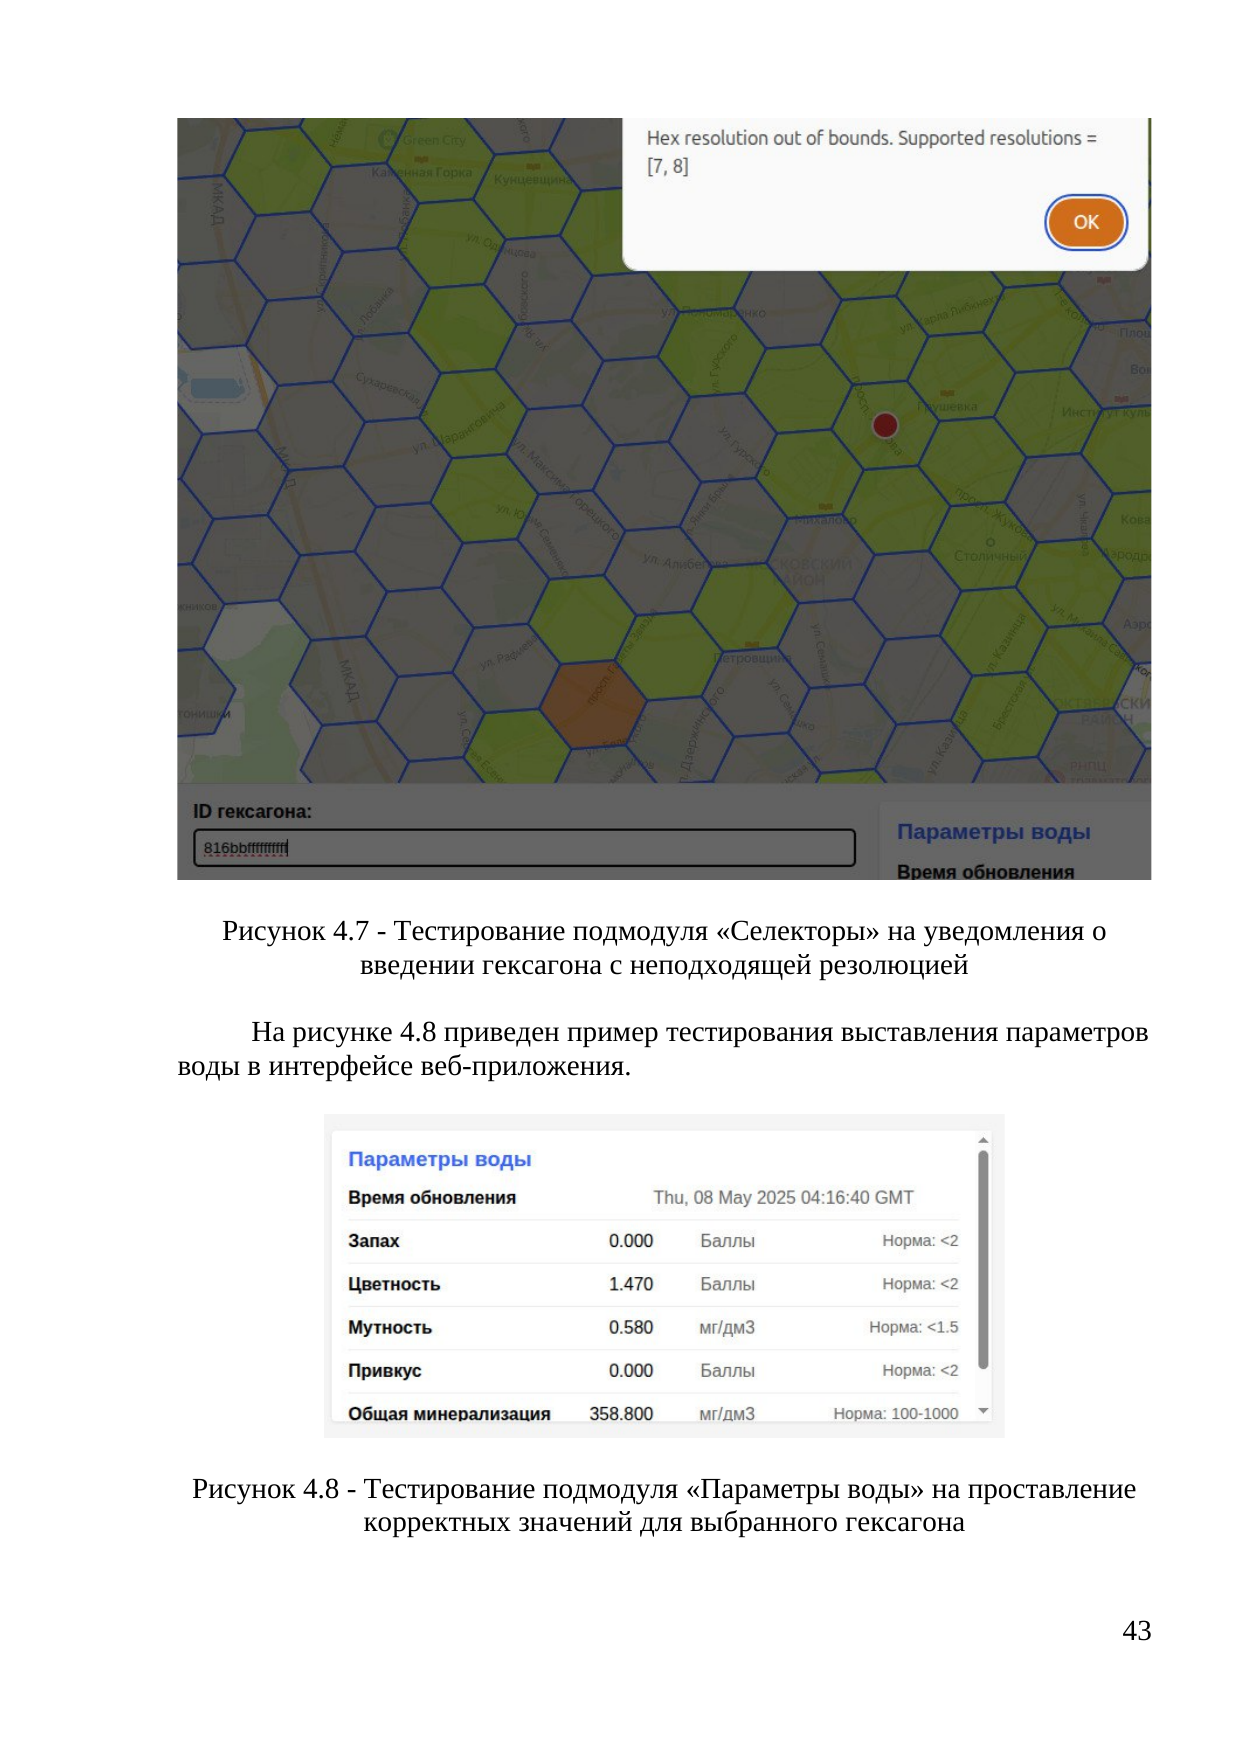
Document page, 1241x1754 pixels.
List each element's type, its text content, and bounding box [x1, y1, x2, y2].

text На рисунке 4.8 приведен пример тестирования выставления параметров воды в интерфейсе веб-приложения. [177, 1014, 1152, 1081]
picture [324, 1114, 1005, 1438]
text Рисунок 4.7 - Тестирование подмодуля «Селекторы» на уведомления о введении гексагона с неподходящей резолюцией [177, 913, 1152, 981]
text Рисунок 4.8 - Тестирование подмодуля «Параметры воды» на проставление корректных значений для выбранного гексагона [177, 1471, 1152, 1538]
picture [177, 118, 1152, 880]
